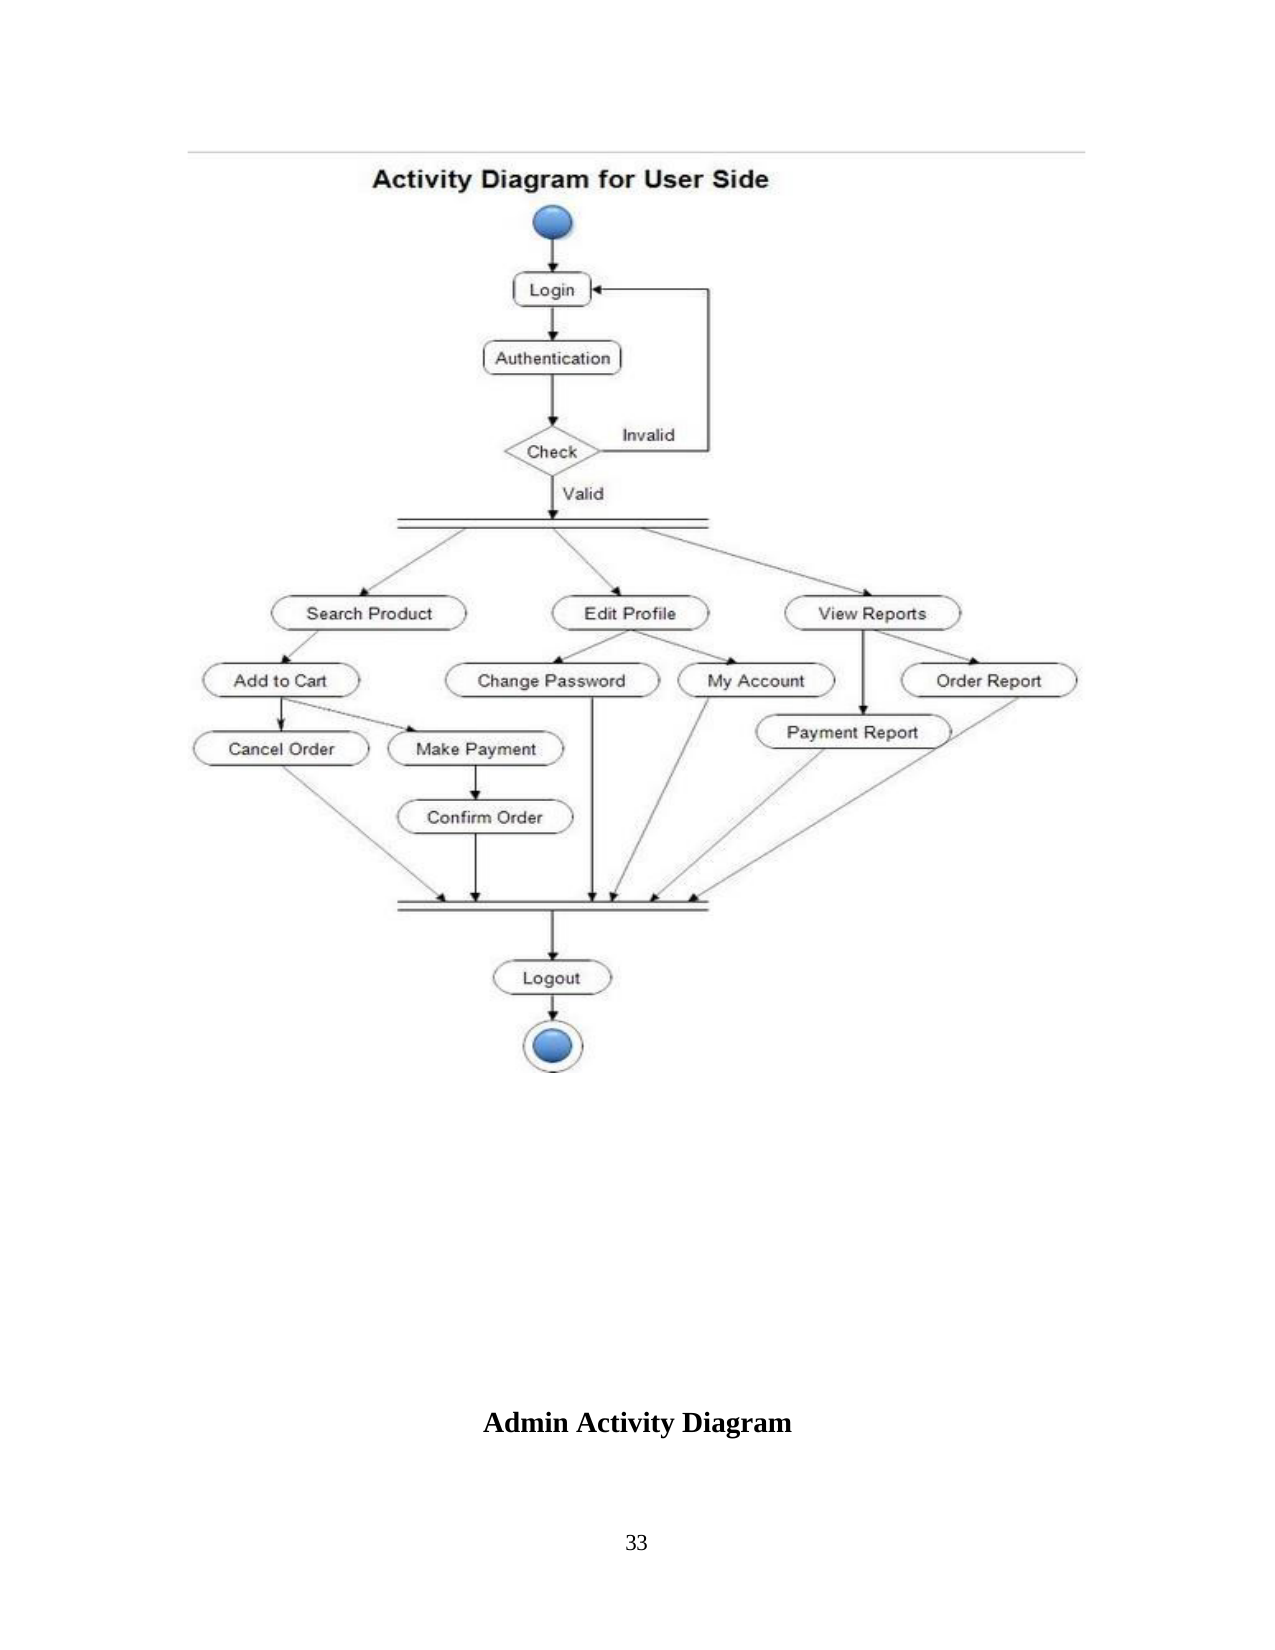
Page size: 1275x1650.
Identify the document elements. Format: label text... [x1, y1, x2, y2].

text Admin Activity Diagram [483, 1406, 1162, 1439]
picture [187, 150, 1086, 1073]
